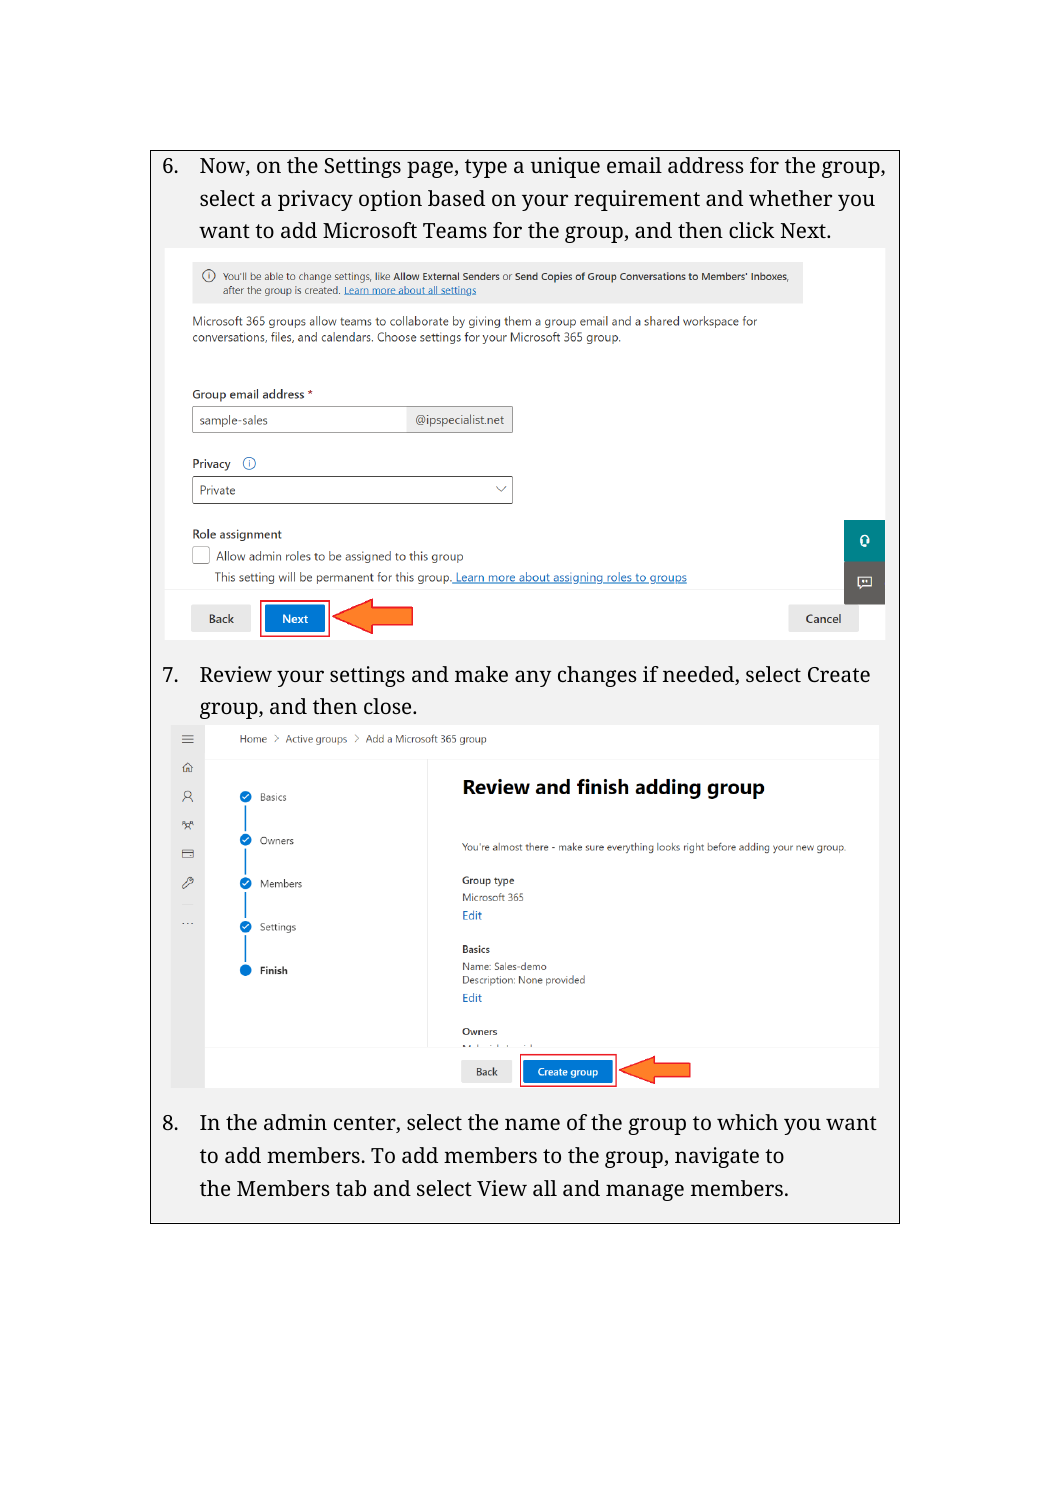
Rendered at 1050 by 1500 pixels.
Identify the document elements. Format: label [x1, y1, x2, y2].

picture [164, 248, 886, 640]
table_header [151, 151, 899, 1222]
picture [170, 725, 880, 1088]
